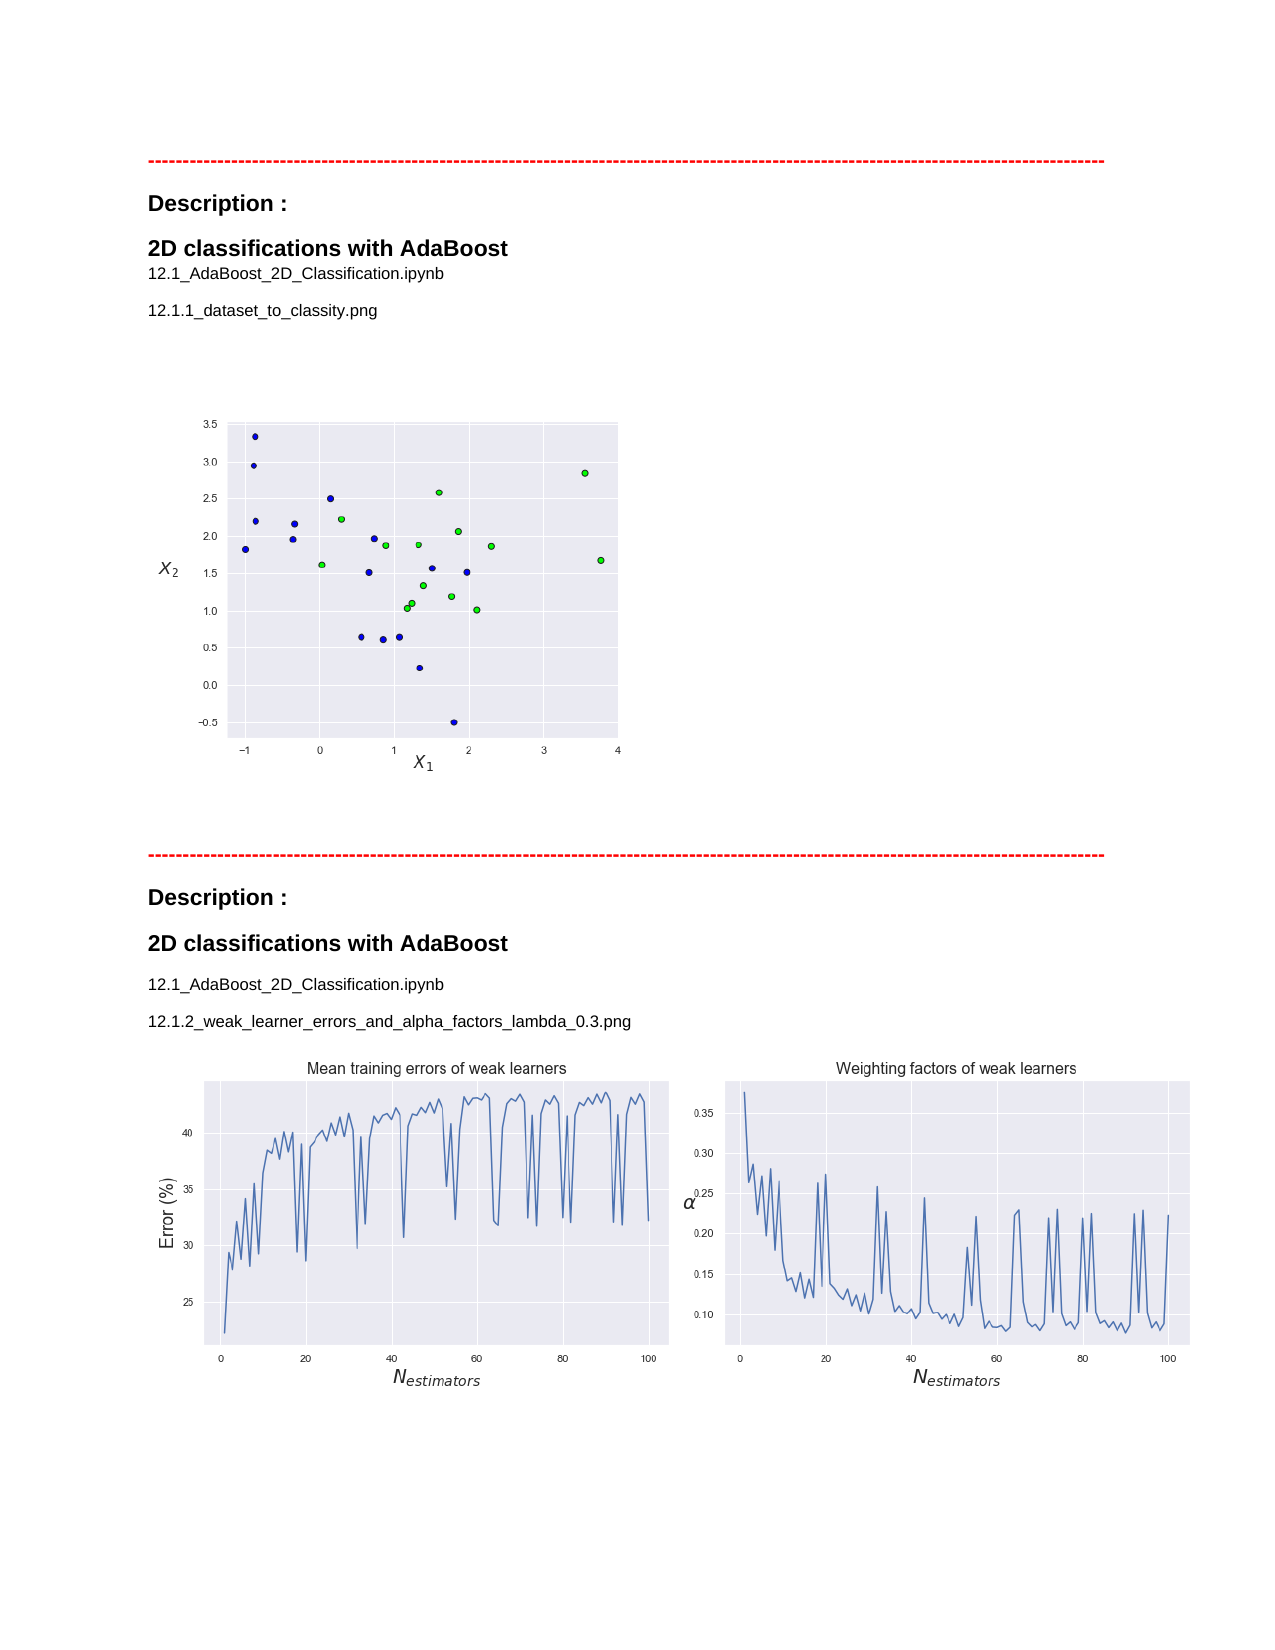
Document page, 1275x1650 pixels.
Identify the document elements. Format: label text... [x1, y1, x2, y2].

text ------------------------------------------------------------------------------------------------------------------------------------------ [148, 842, 1127, 866]
picture [147, 338, 633, 823]
text Description : [148, 190, 1127, 216]
text 12.1.2_weak_learner_errors_and_alpha_factors_lambda_0.3.png [148, 1012, 1127, 1031]
text 12.1.1_dataset_to_classity.png [148, 301, 1127, 320]
picture [147, 1049, 1202, 1401]
text 12.1_AdaBoost_2D_Classification.ipynb [148, 974, 1127, 994]
text 12.1_AdaBoost_2D_Classification.ipynb [148, 264, 1127, 283]
subtitle 2D classifications with AdaBoost [148, 235, 1127, 262]
text ------------------------------------------------------------------------------------------------------------------------------------------ [148, 148, 1127, 172]
text 2D classifications with AdaBoost [148, 929, 1127, 956]
text Description : [148, 884, 1127, 911]
